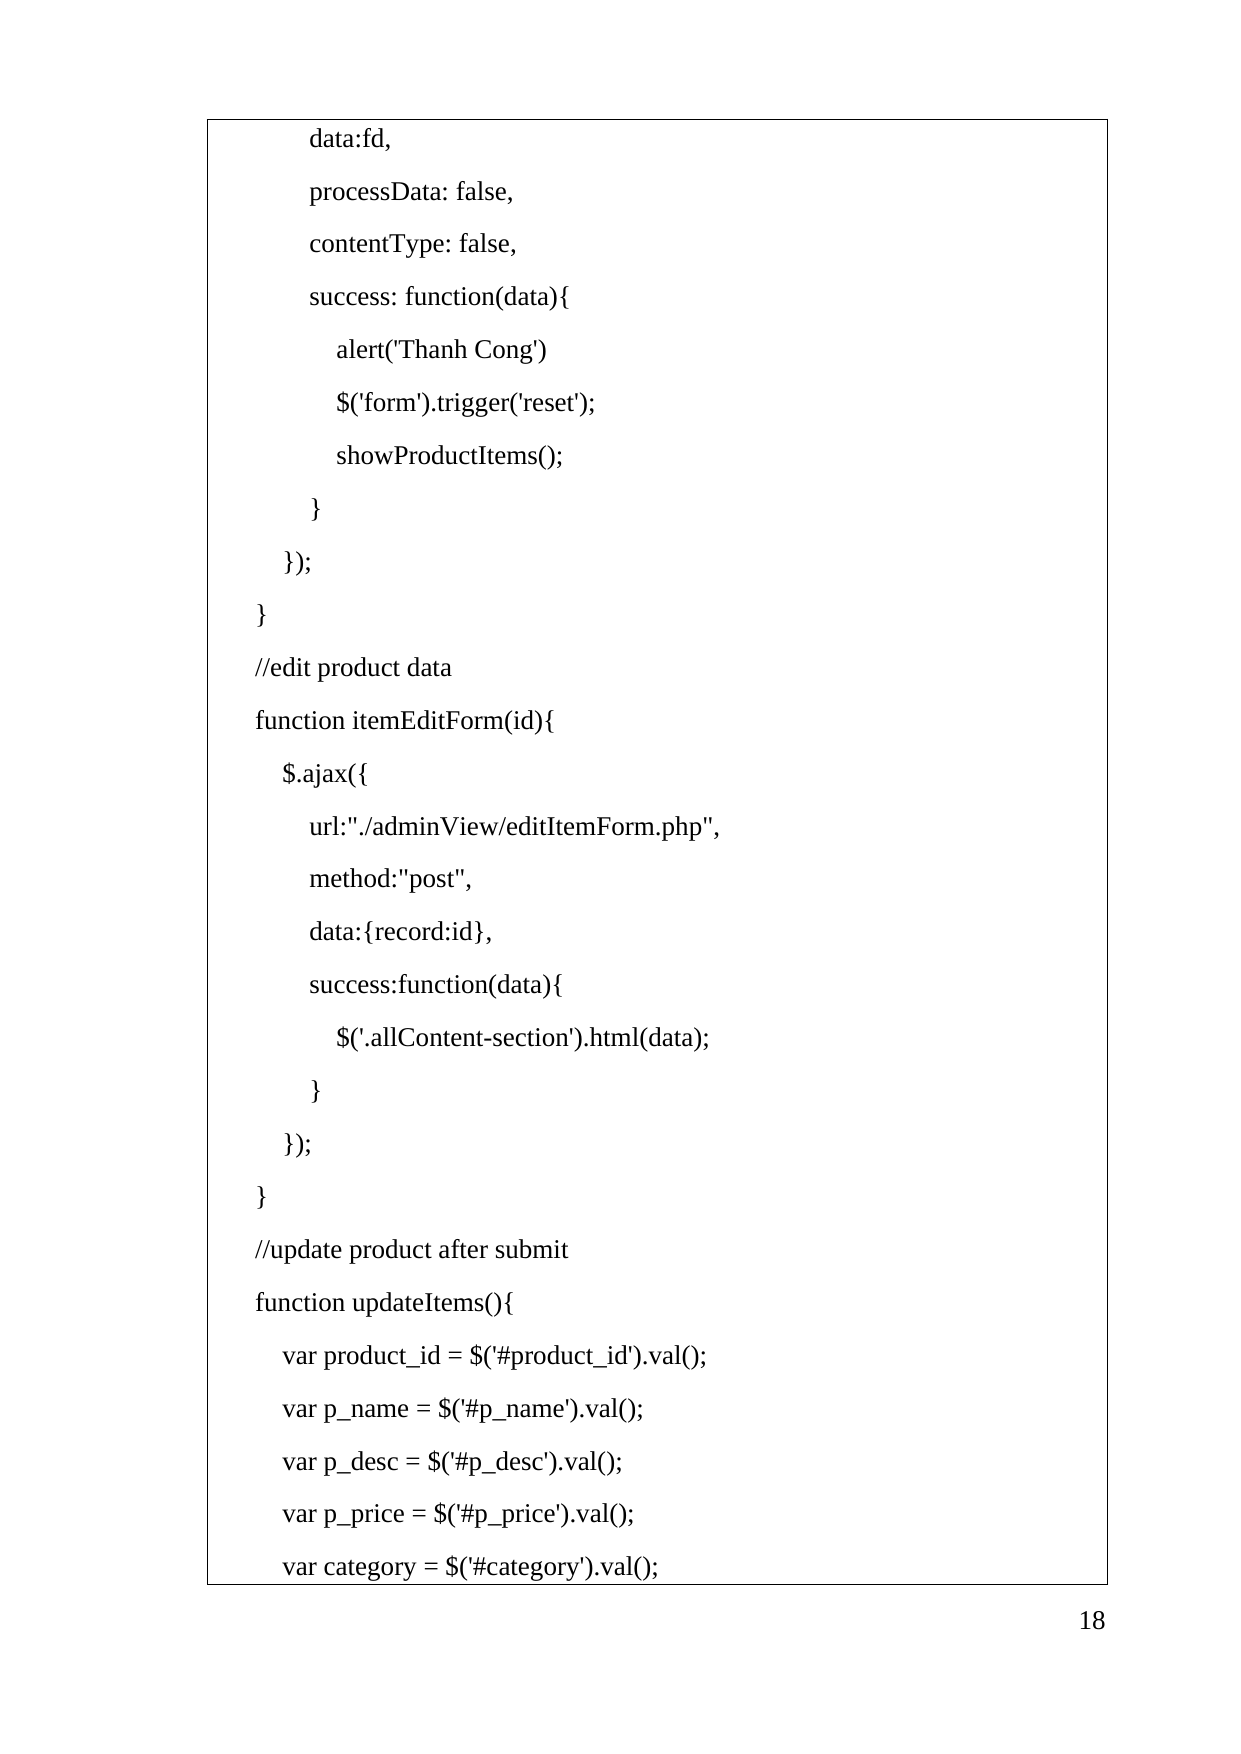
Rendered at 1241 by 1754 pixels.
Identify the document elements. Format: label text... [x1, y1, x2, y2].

text processData: false, [208, 172, 1107, 206]
text //update product after submit [208, 1230, 1107, 1264]
text data:fd, [208, 120, 1107, 153]
text var p_name = $('#p_name').val(); [208, 1389, 1107, 1423]
text var category = $('#category').val(); [208, 1547, 1107, 1584]
text contentType: false, [208, 224, 1107, 259]
text function itemEditForm(id){ [208, 701, 1107, 735]
text method:"post", [208, 859, 1107, 894]
text var p_price = $('#p_price').val(); [208, 1494, 1107, 1529]
text showProductItems(); [208, 436, 1107, 470]
text success: function(data){ [208, 277, 1107, 312]
text alert('Thanh Cong') [208, 330, 1107, 364]
text }); [208, 1124, 1107, 1158]
text $('.allContent-section').html(data); [208, 1018, 1107, 1052]
text var product_id = $('#product_id').val(); [208, 1336, 1107, 1370]
text } [208, 1177, 1107, 1211]
text var p_desc = $('#p_desc').val(); [208, 1442, 1107, 1476]
text } [208, 595, 1107, 629]
text $.ajax({ [208, 754, 1107, 788]
text data:{record:id}, [208, 912, 1107, 947]
text } [208, 1071, 1107, 1105]
text $('form').trigger('reset'); [208, 383, 1107, 417]
text success:function(data){ [208, 965, 1107, 999]
text //edit product data [208, 648, 1107, 682]
text url:"./adminView/editItemForm.php", [208, 807, 1107, 841]
text function updateItems(){ [208, 1283, 1107, 1317]
text } [208, 489, 1107, 523]
text }); [208, 542, 1107, 576]
